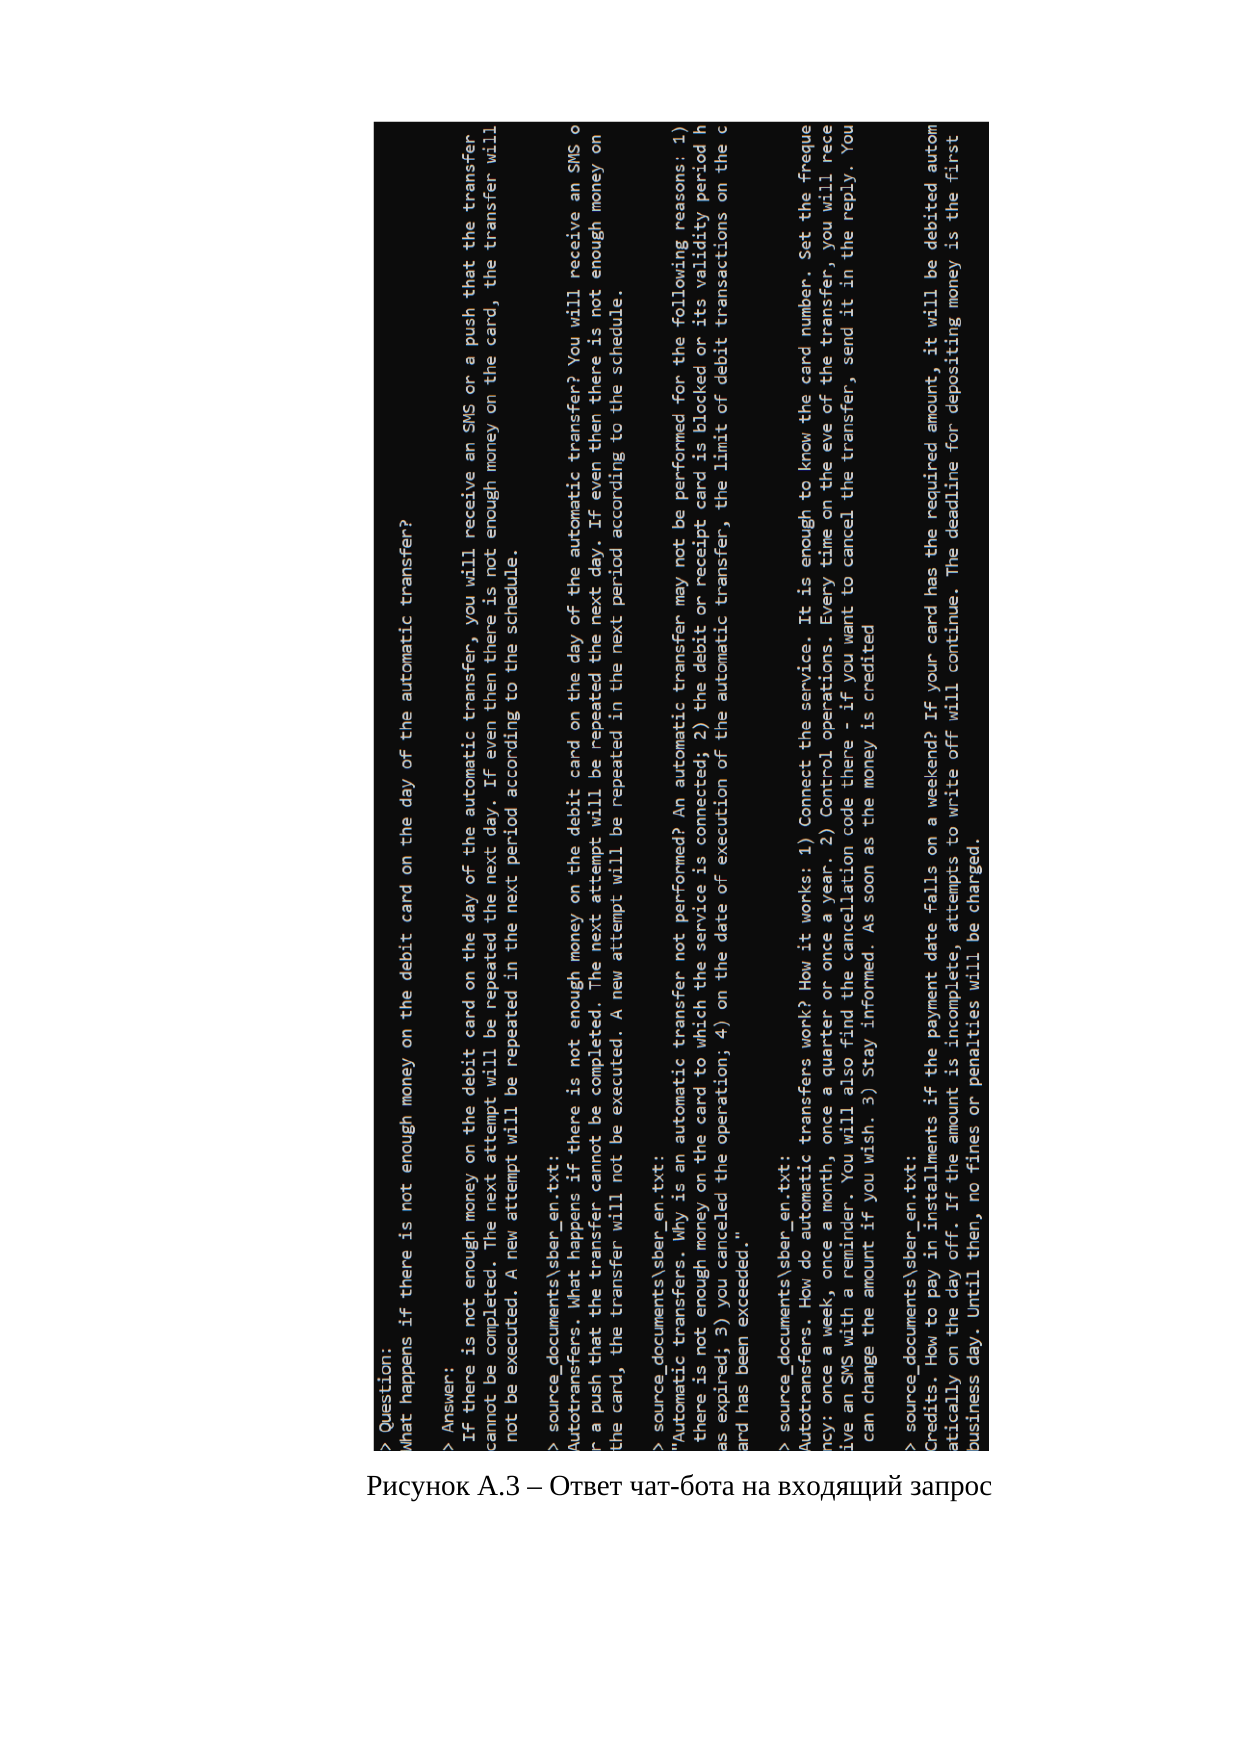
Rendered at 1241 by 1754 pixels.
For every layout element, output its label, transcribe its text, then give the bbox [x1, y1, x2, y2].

picture [374, 123, 989, 1451]
text Рисунок А.3 – Ответ чат-бота на входящий запрос [177, 1468, 1181, 1501]
